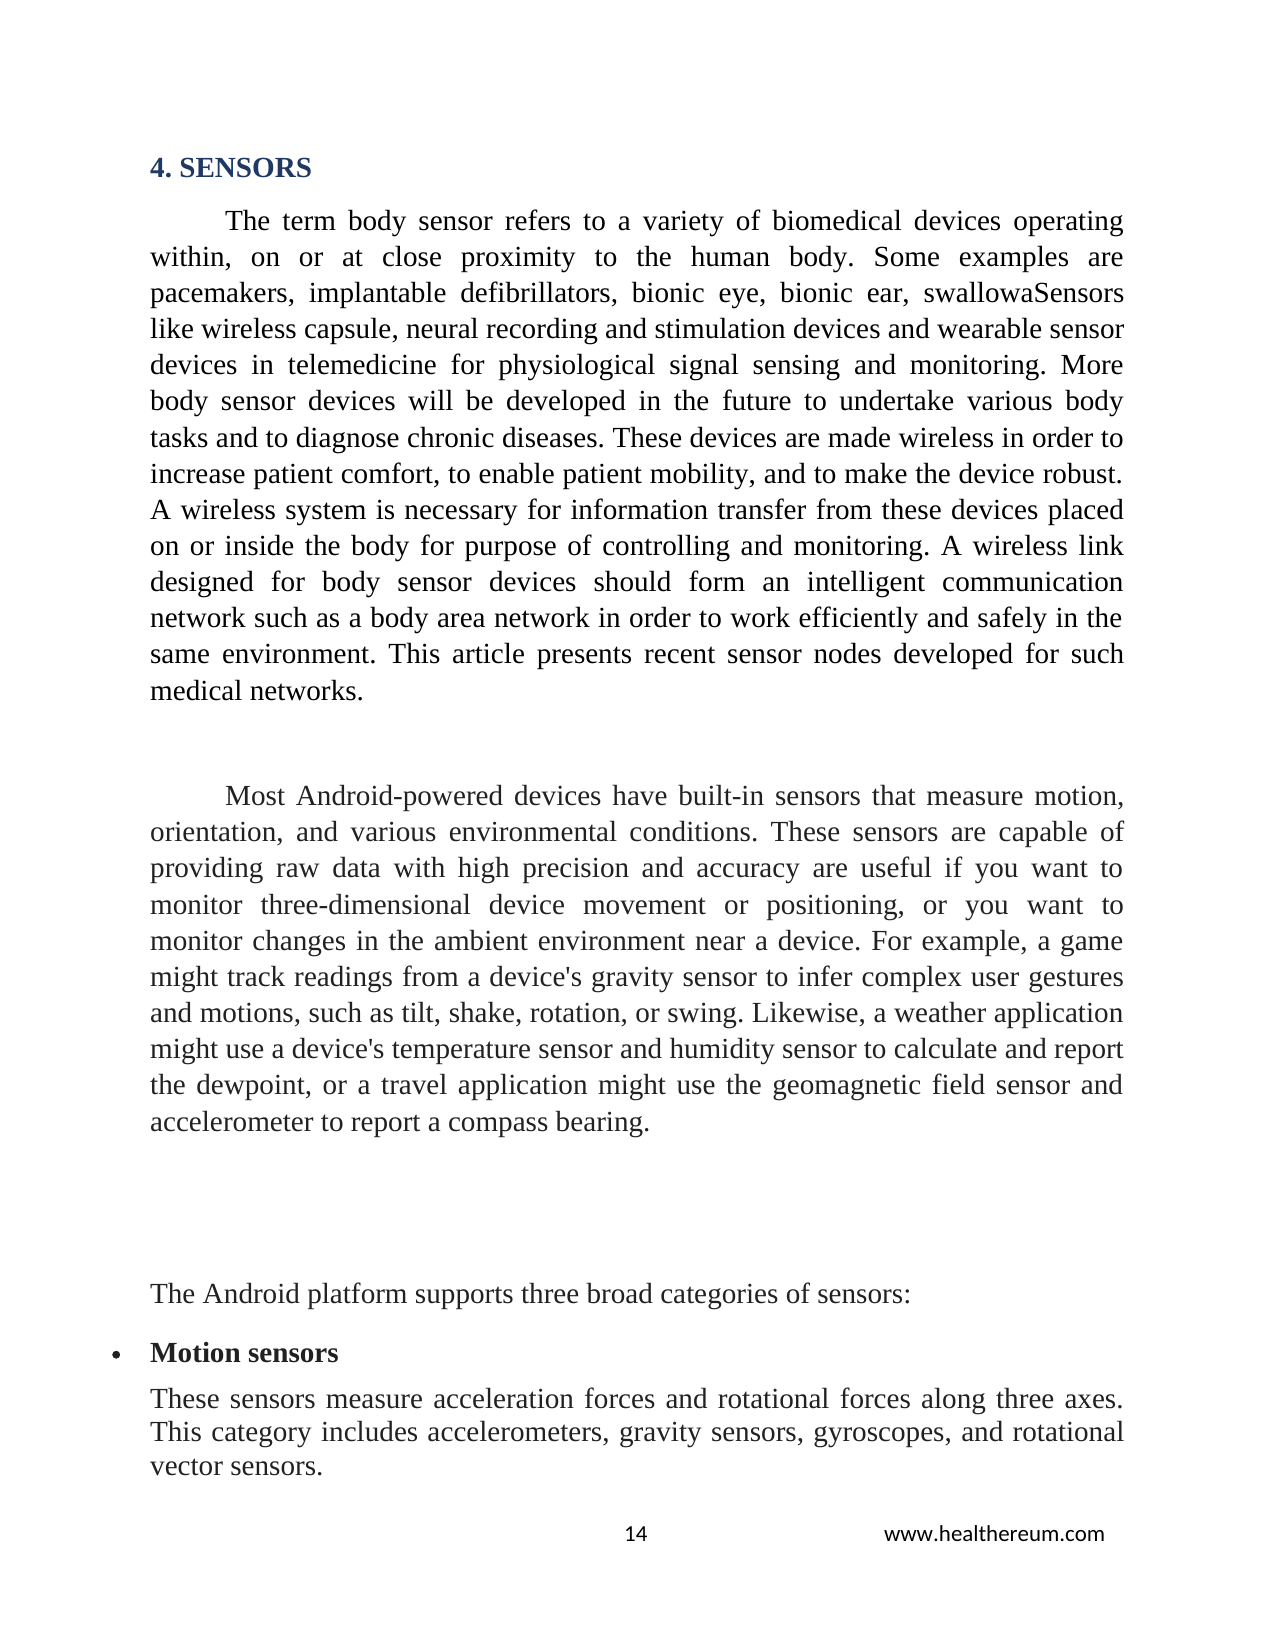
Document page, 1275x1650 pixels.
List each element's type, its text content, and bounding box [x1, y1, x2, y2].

text Most Android-powered devices have built-in sensors that measure motion, orientation, and various environmental conditions. These sensors are capable of providing raw data with high precision and accuracy are useful if you want to monitor three-dimensional device movement or positioning, or you want to monitor changes in the ambient environment near a device. For example, a game might track readings from a device's gravity sensor to infer complex user gestures and motions, such as tilt, shake, rotation, or swing. Likewise, a weather application might use a device's temperature sensor and humidity sensor to calculate and report the dewpoint, or a travel application might use the geomagnetic field sensor and accelerometer to report a compass bearing. [150, 778, 1125, 1137]
text The term body sensor refers to a variety of biomedical devices operating within, on or at close proximity to the human body. Some examples are pacemakers, implantable defibrillators, bionic eye, bionic ear, swallowaSensors like wireless capsule, neural recording and stimulation devices and wearable sensor devices in telemedicine for physiological signal sensing and monitoring. More body sensor devices will be developed in the future to undertake various body tasks and to diagnose chronic diseases. These devices are made wireless in order to increase patient comfort, to enable patient mobility, and to make the device robust. A wireless system is necessary for information transfer from these devices placed on or inside the body for purpose of controlling and monitoring. A wireless link designed for body sensor devices should form an intelligent communication network such as a body area network in order to work efficiently and safely in the same environment. This article presents recent sensor nodes developed for such medical networks. [150, 203, 1125, 706]
list Motion sensors [112, 1335, 1125, 1368]
text The Android platform supports three broad categories of sensors: [150, 1276, 1125, 1310]
text These sensors measure acceleration forces and rotational forces along three axes. This category includes accelerometers, gravity sensors, gyroscopes, and rotational vector sensors. [150, 1381, 1125, 1481]
text 4. SENSORS [150, 150, 1094, 183]
